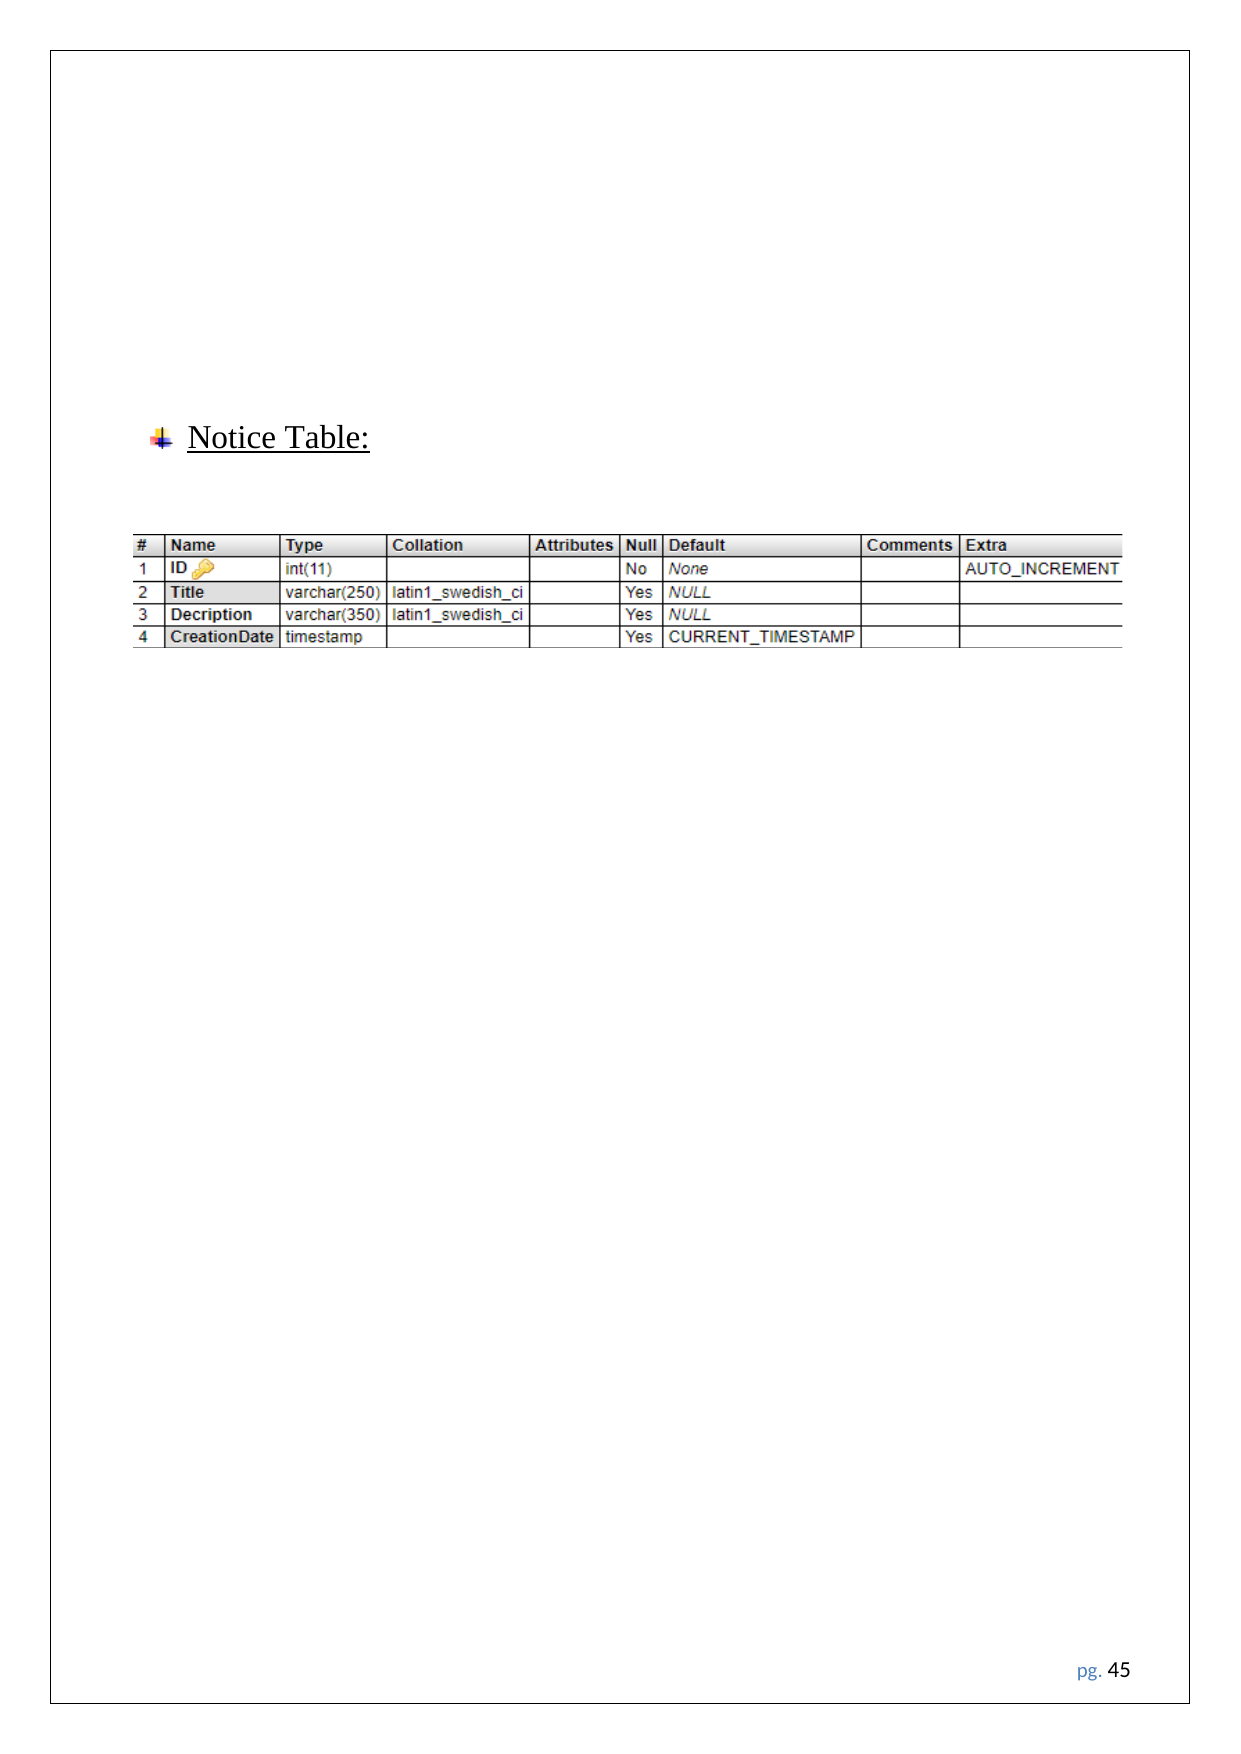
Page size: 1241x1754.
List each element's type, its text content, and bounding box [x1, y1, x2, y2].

picture [131, 534, 1122, 646]
picture [149, 427, 173, 449]
text Notice Table: [187, 418, 1173, 456]
